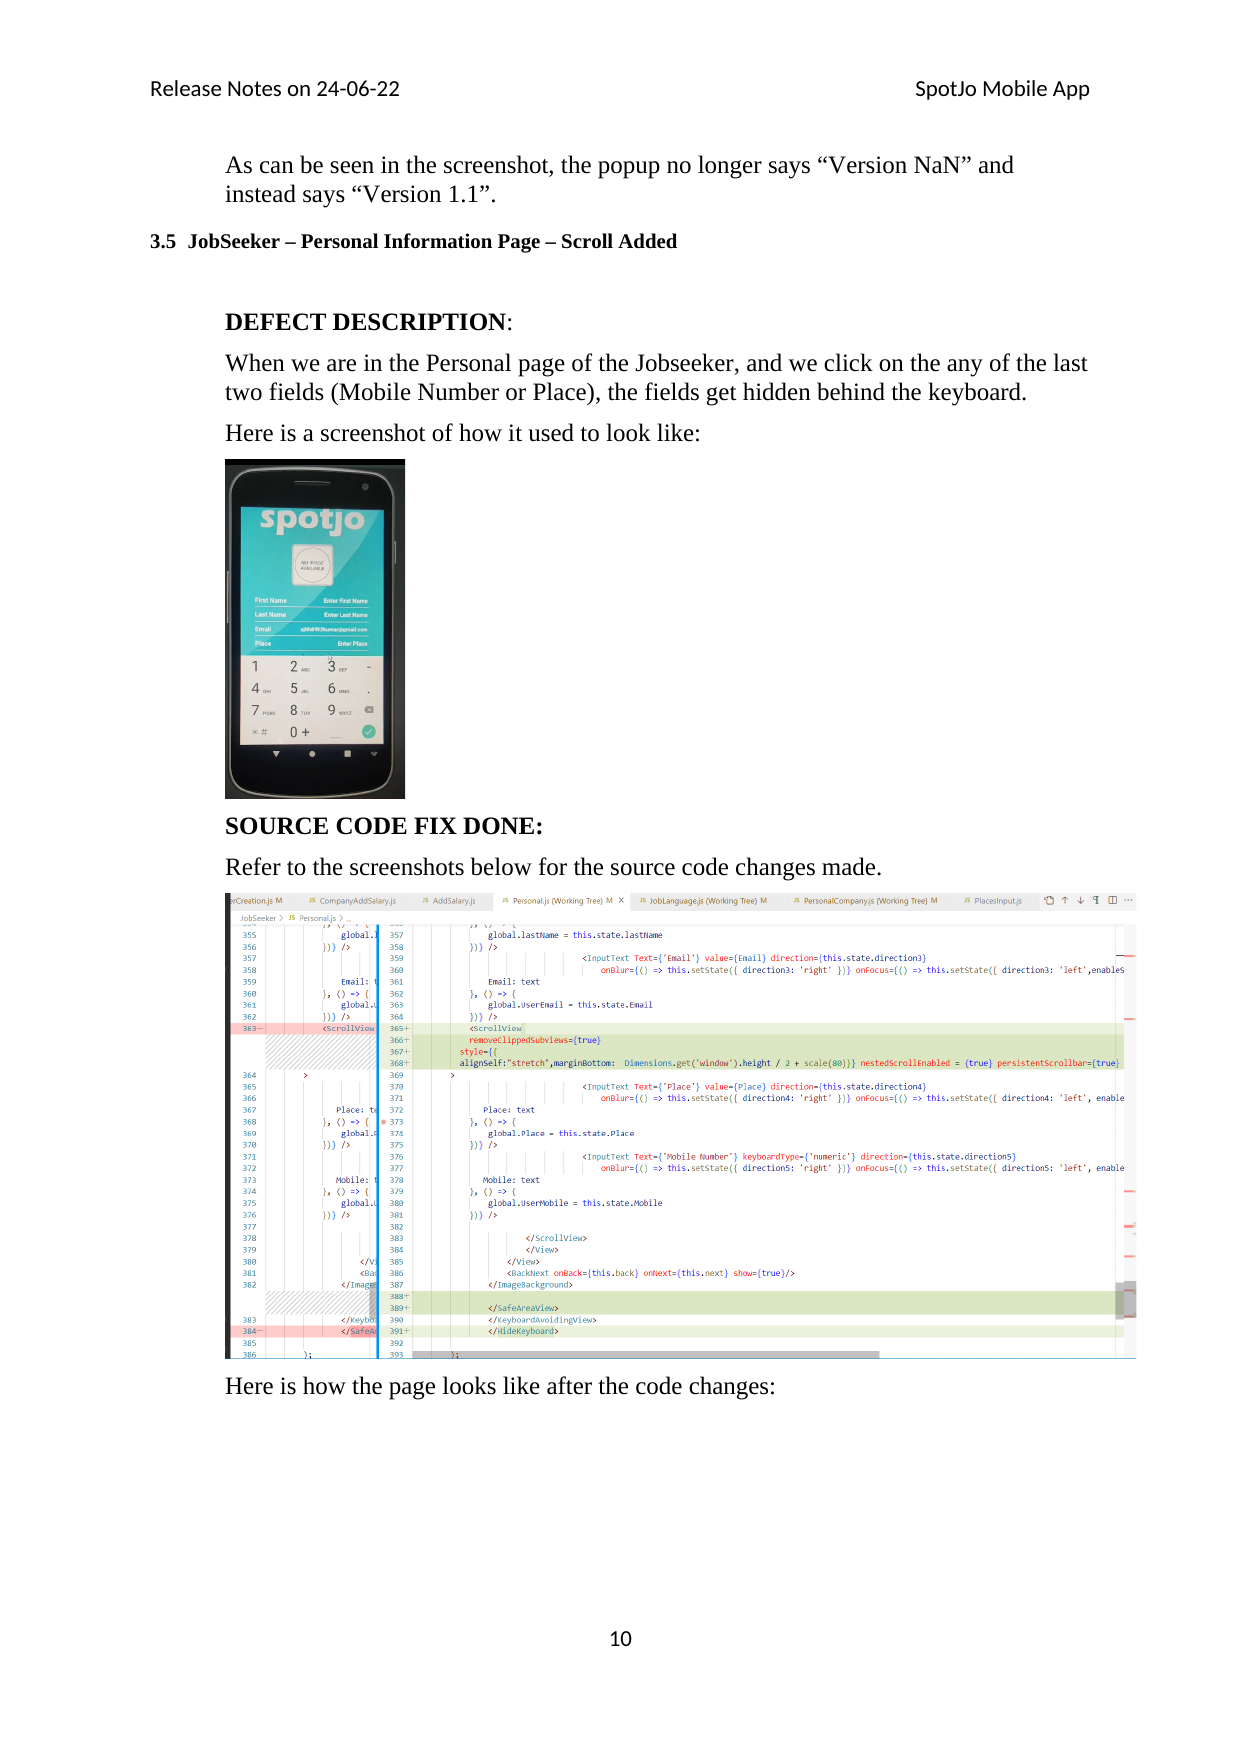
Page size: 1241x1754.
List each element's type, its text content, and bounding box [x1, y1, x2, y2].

text SOURCE CODE FIX DONE: [225, 811, 1090, 839]
subtitle JobSeeker – Personal Information Page – Scroll Added [150, 228, 1090, 253]
text DEFECT DESCRIPTION: [225, 307, 1090, 336]
text As can be seen in the screenshot, the popup no longer says “Version NaN” and instead says “Version 1.1”. [225, 150, 1090, 207]
picture [225, 893, 1137, 1359]
text Here is how the page looks like after the code changes: [225, 1371, 1090, 1399]
text When we are in the Personal page of the Jobseeker, and we click on the any of the last two fields (Mobile Number or Place), the fields get hidden behind the keyboard. [225, 348, 1090, 406]
picture [225, 459, 406, 799]
text Here is a screenshot of how it used to look like: [225, 418, 1090, 447]
text Refer to the screenshots below for the source code changes made. [225, 852, 1090, 881]
